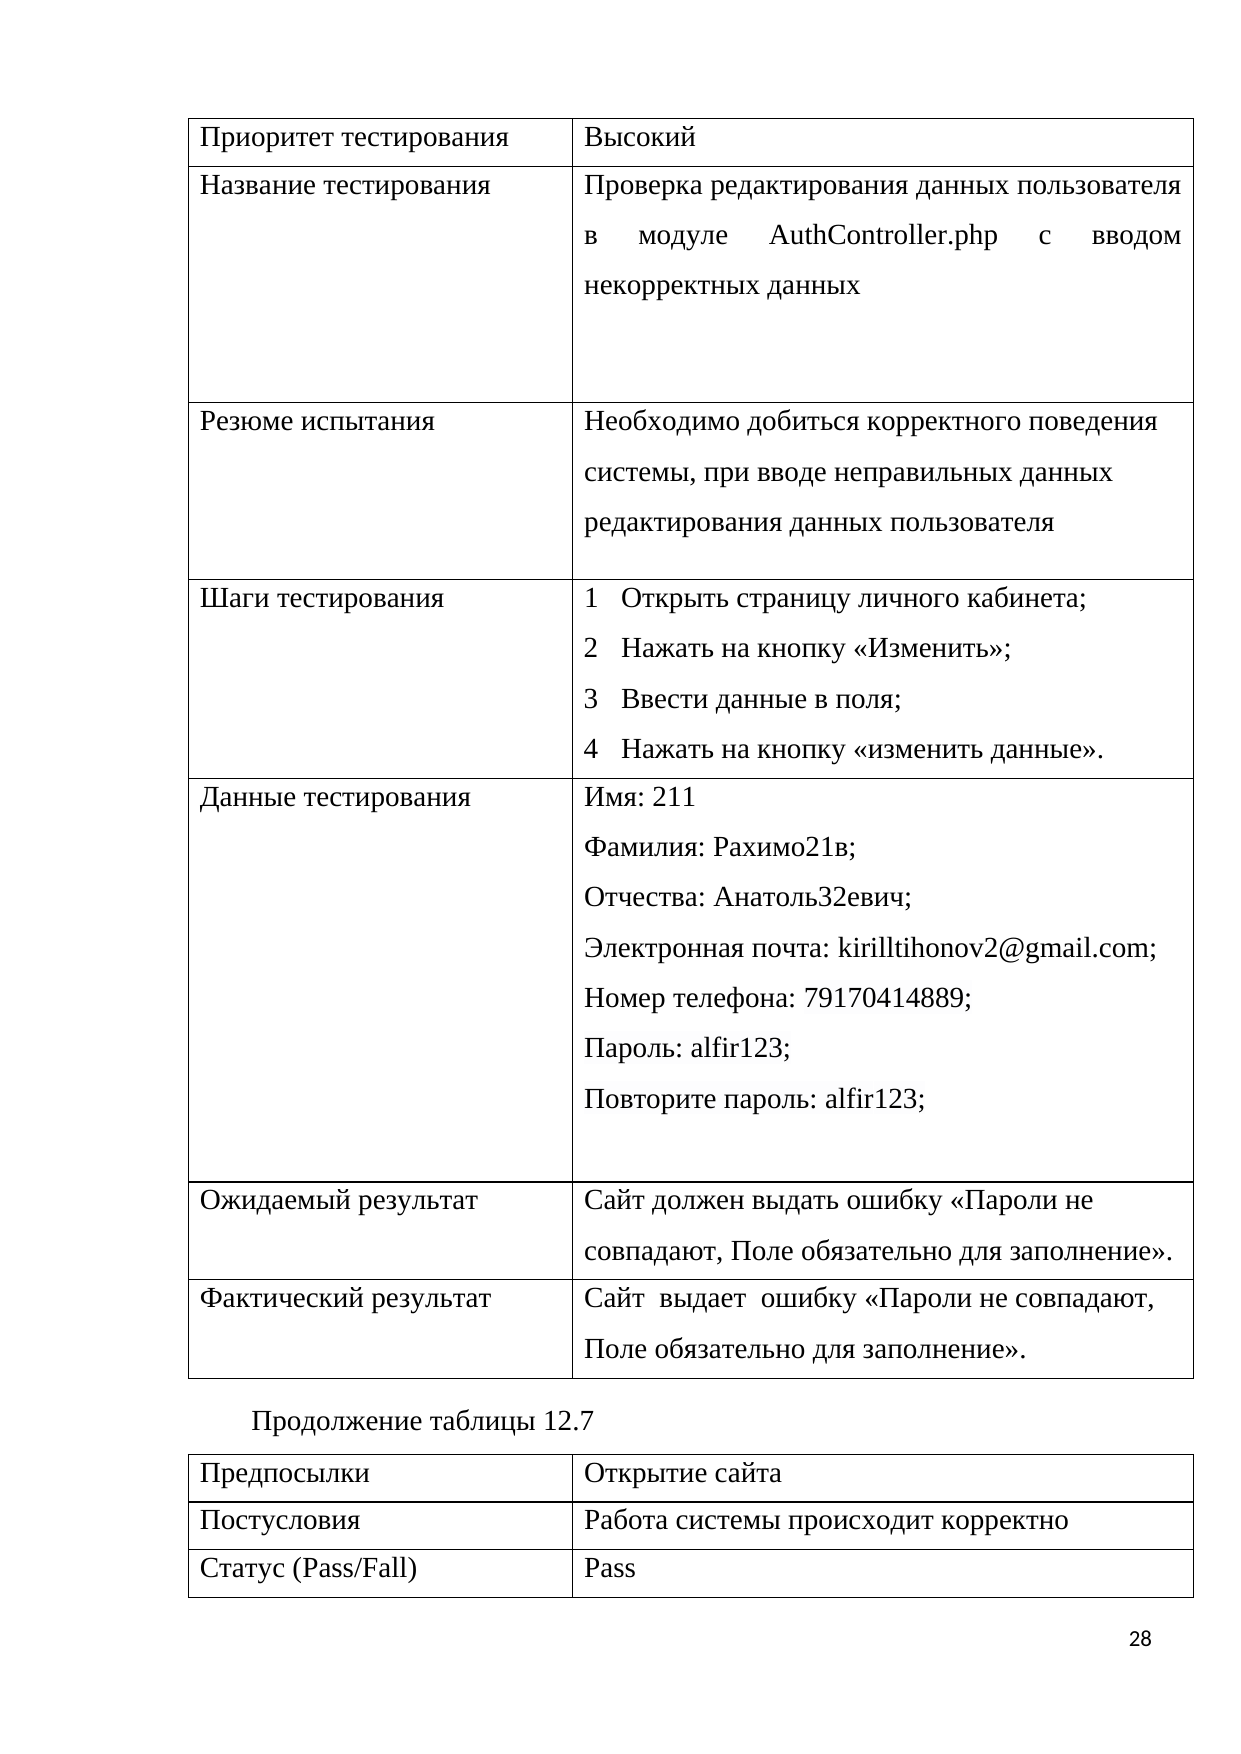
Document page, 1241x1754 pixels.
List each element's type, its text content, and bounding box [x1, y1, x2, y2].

table_cell Резюме испытания [189, 403, 572, 579]
table_cell Высокий [573, 119, 1193, 166]
table_cell Проверка редактирования данных пользователя в модуле AuthController.php с вводом некорректных данных [573, 167, 1193, 402]
table_header Открытие сайта [573, 1455, 1193, 1501]
table_cell Pass [573, 1550, 1193, 1597]
table_cell Сайт должен выдать ошибку «Пароли не совпадают, Поле обязательно для заполнение». [573, 1183, 1193, 1279]
table_cell Название тестирования [189, 167, 572, 402]
table_cell Сайт выдает ошибку «Пароли не совпадают, Поле обязательно для заполнение». [573, 1280, 1193, 1377]
text Продолжение таблицы 12.7 [177, 1403, 1152, 1437]
table_cell Открыть страницу личного кабинета; Нажать на кнопку «Изменить»; Ввести данные в поля; Нажать на кнопку «изменить данные». [573, 580, 1193, 778]
table_cell Данные тестирования [189, 779, 572, 1181]
table_cell Приоритет тестирования [189, 119, 572, 166]
table_cell Постусловия [189, 1503, 572, 1549]
table_header Предпосылки [189, 1455, 572, 1501]
table_cell Фактический результат [189, 1280, 572, 1377]
table_cell Шаги тестирования [189, 580, 572, 778]
table_cell Работа системы происходит корректно [573, 1503, 1193, 1549]
table_cell Имя: 211 Фамилия: Рахимо21в; Отчества: Анатоль32евич; Электронная почта: kirilltihonov2@gmail.com; Номер телефона: 79170414889; Пароль: alfir123; Повторите пароль: alfir123; [573, 779, 1193, 1181]
table_cell Ожидаемый результат [189, 1183, 572, 1279]
table_cell Необходимо добиться корректного поведения системы, при вводе неправильных данных редактирования данных пользователя [573, 403, 1193, 579]
table_cell Статус (Pass/Fall) [189, 1550, 572, 1597]
